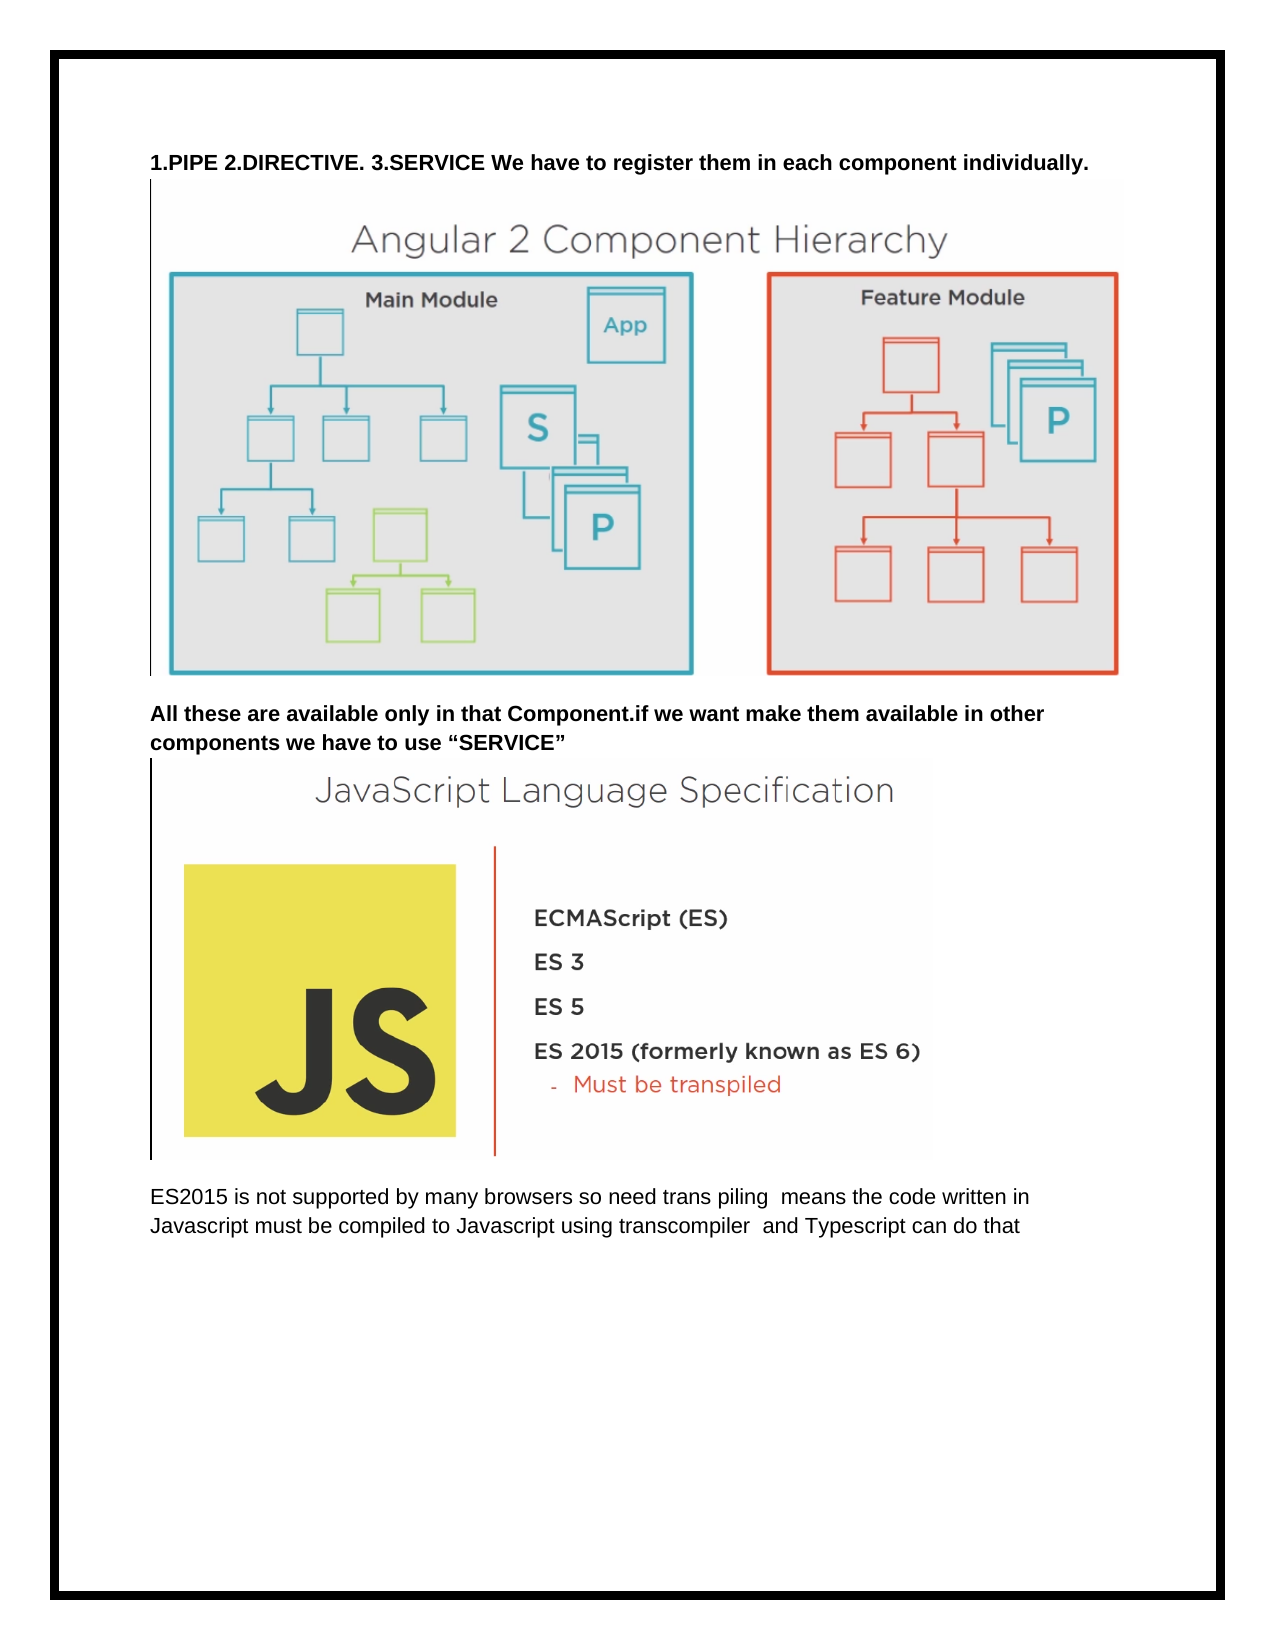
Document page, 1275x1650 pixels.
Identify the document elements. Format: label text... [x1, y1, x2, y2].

text The router see the url and load the component in the tree.suppose if the user visits another url then again A tree is loaded with corresponding component with its subcomponents if the page is more complex one.this repeats for every route.when we create Componets we create 1.PIPE 2.DIRECTIVE. 3.SERVICE We have to register them in each component individually. [150, 150, 1125, 179]
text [150, 1184, 1125, 1238]
picture [150, 179, 1125, 676]
picture [150, 758, 933, 1160]
